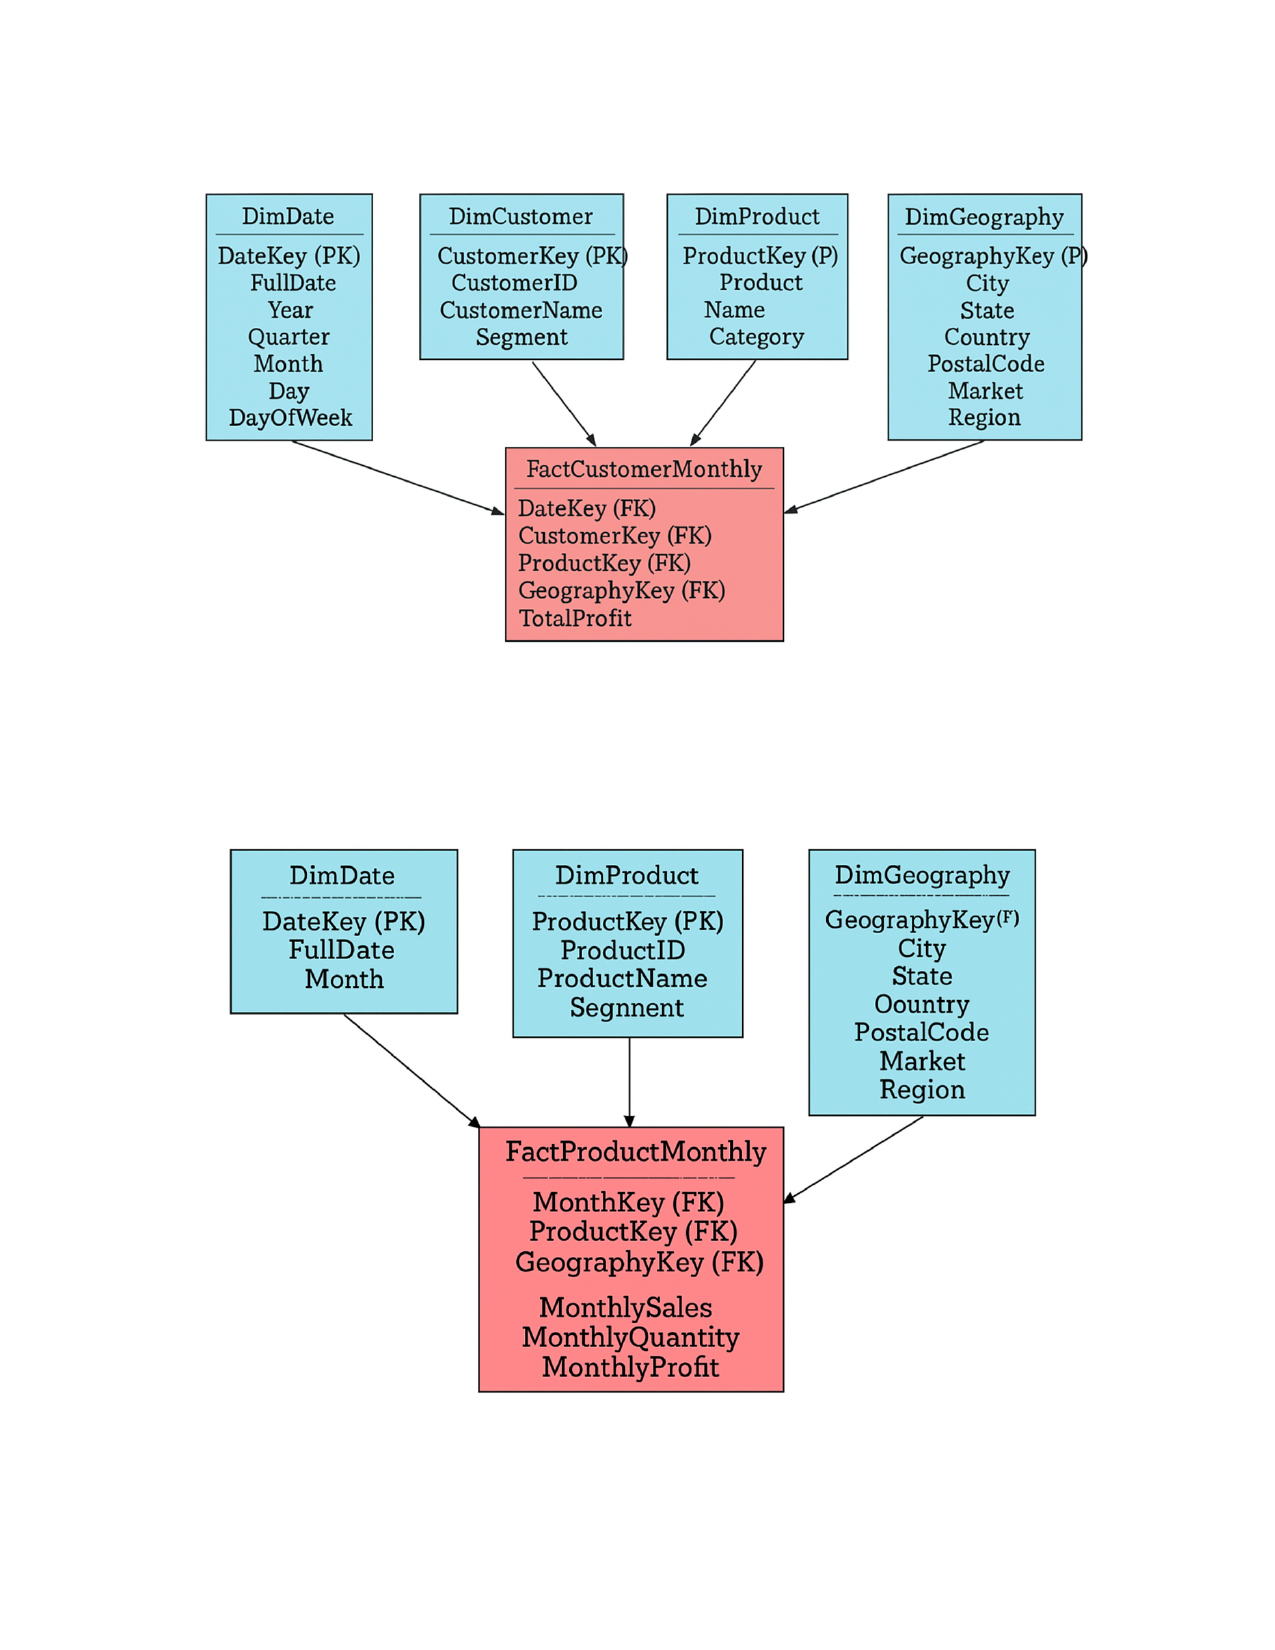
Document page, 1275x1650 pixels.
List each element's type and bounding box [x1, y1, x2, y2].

picture [150, 801, 1125, 1415]
picture [150, 150, 1125, 668]
